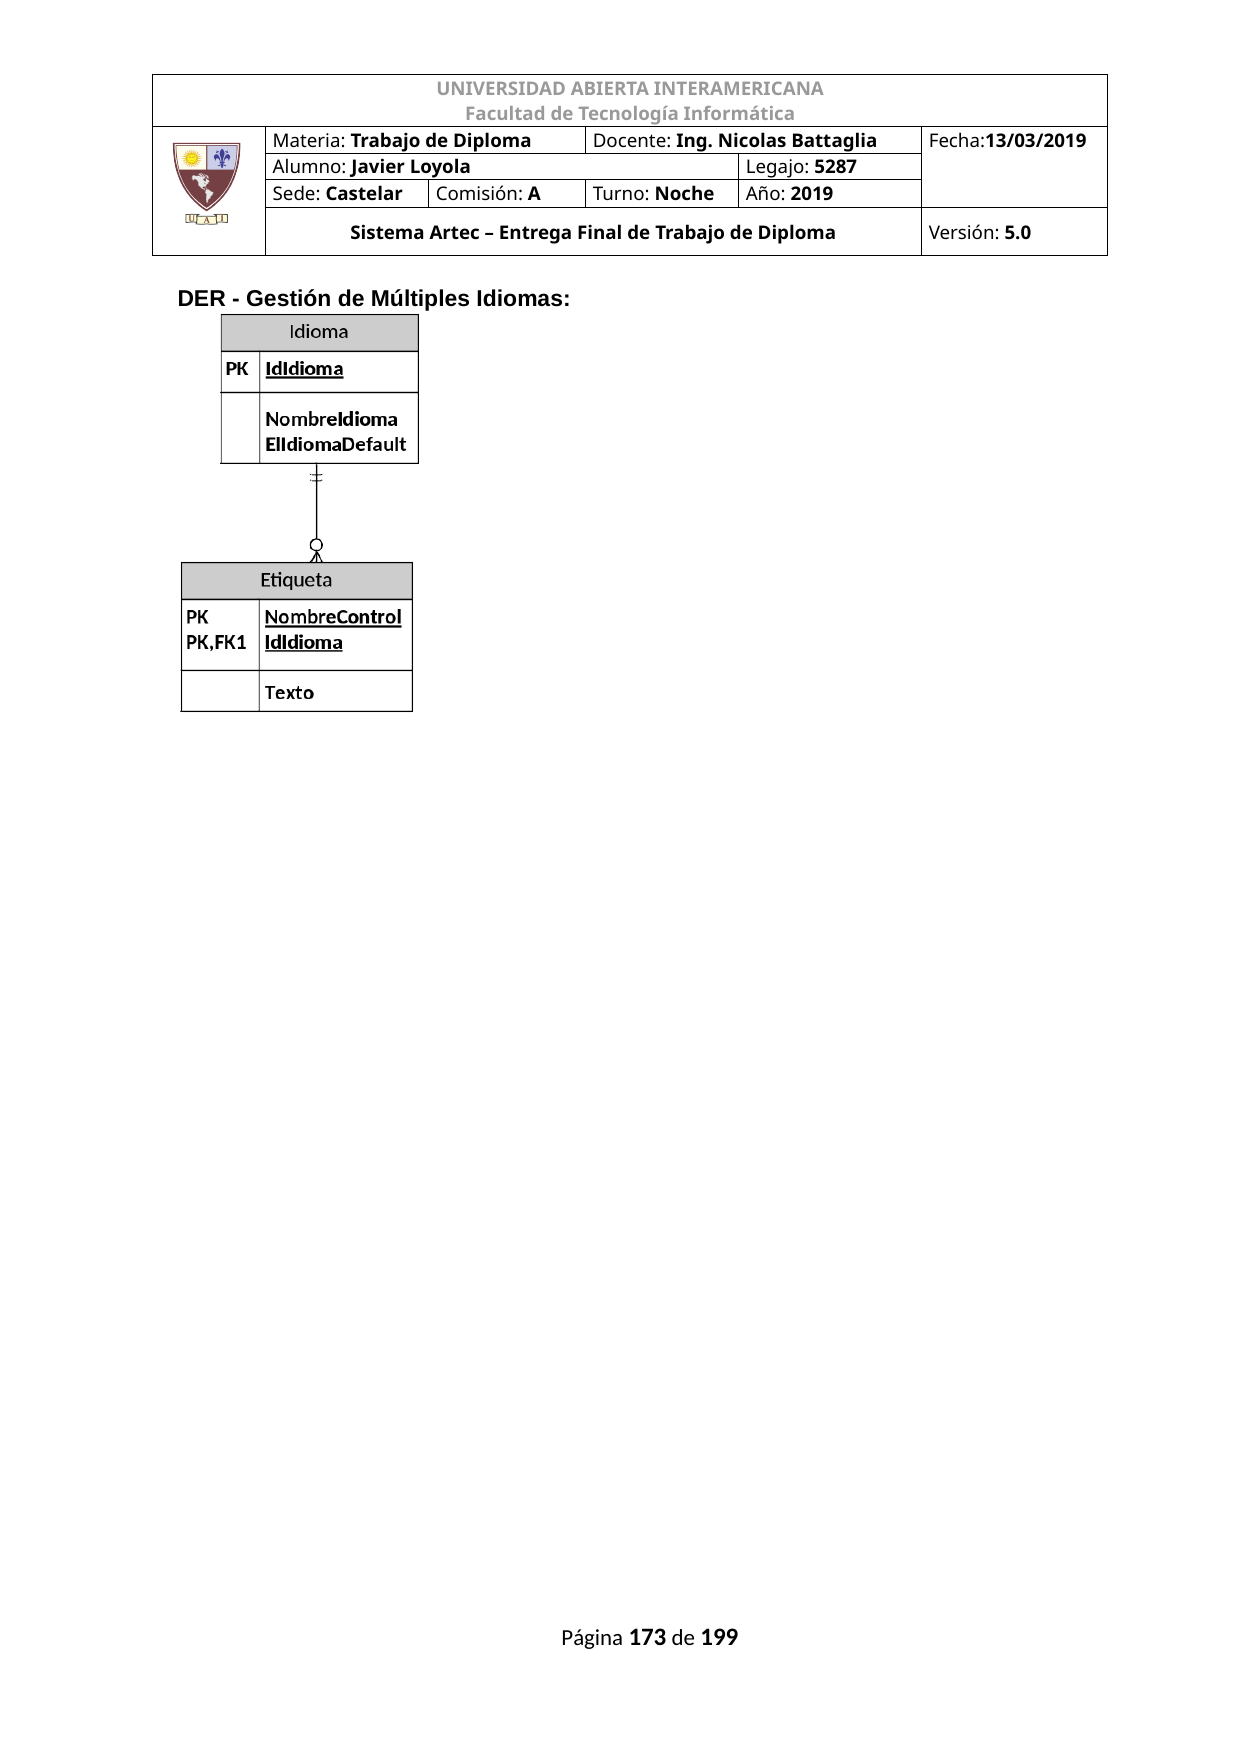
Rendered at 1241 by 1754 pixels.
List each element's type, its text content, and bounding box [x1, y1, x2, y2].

picture [157, 136, 257, 228]
text DER - Gestión de Múltiples Idiomas: [177, 284, 1122, 311]
